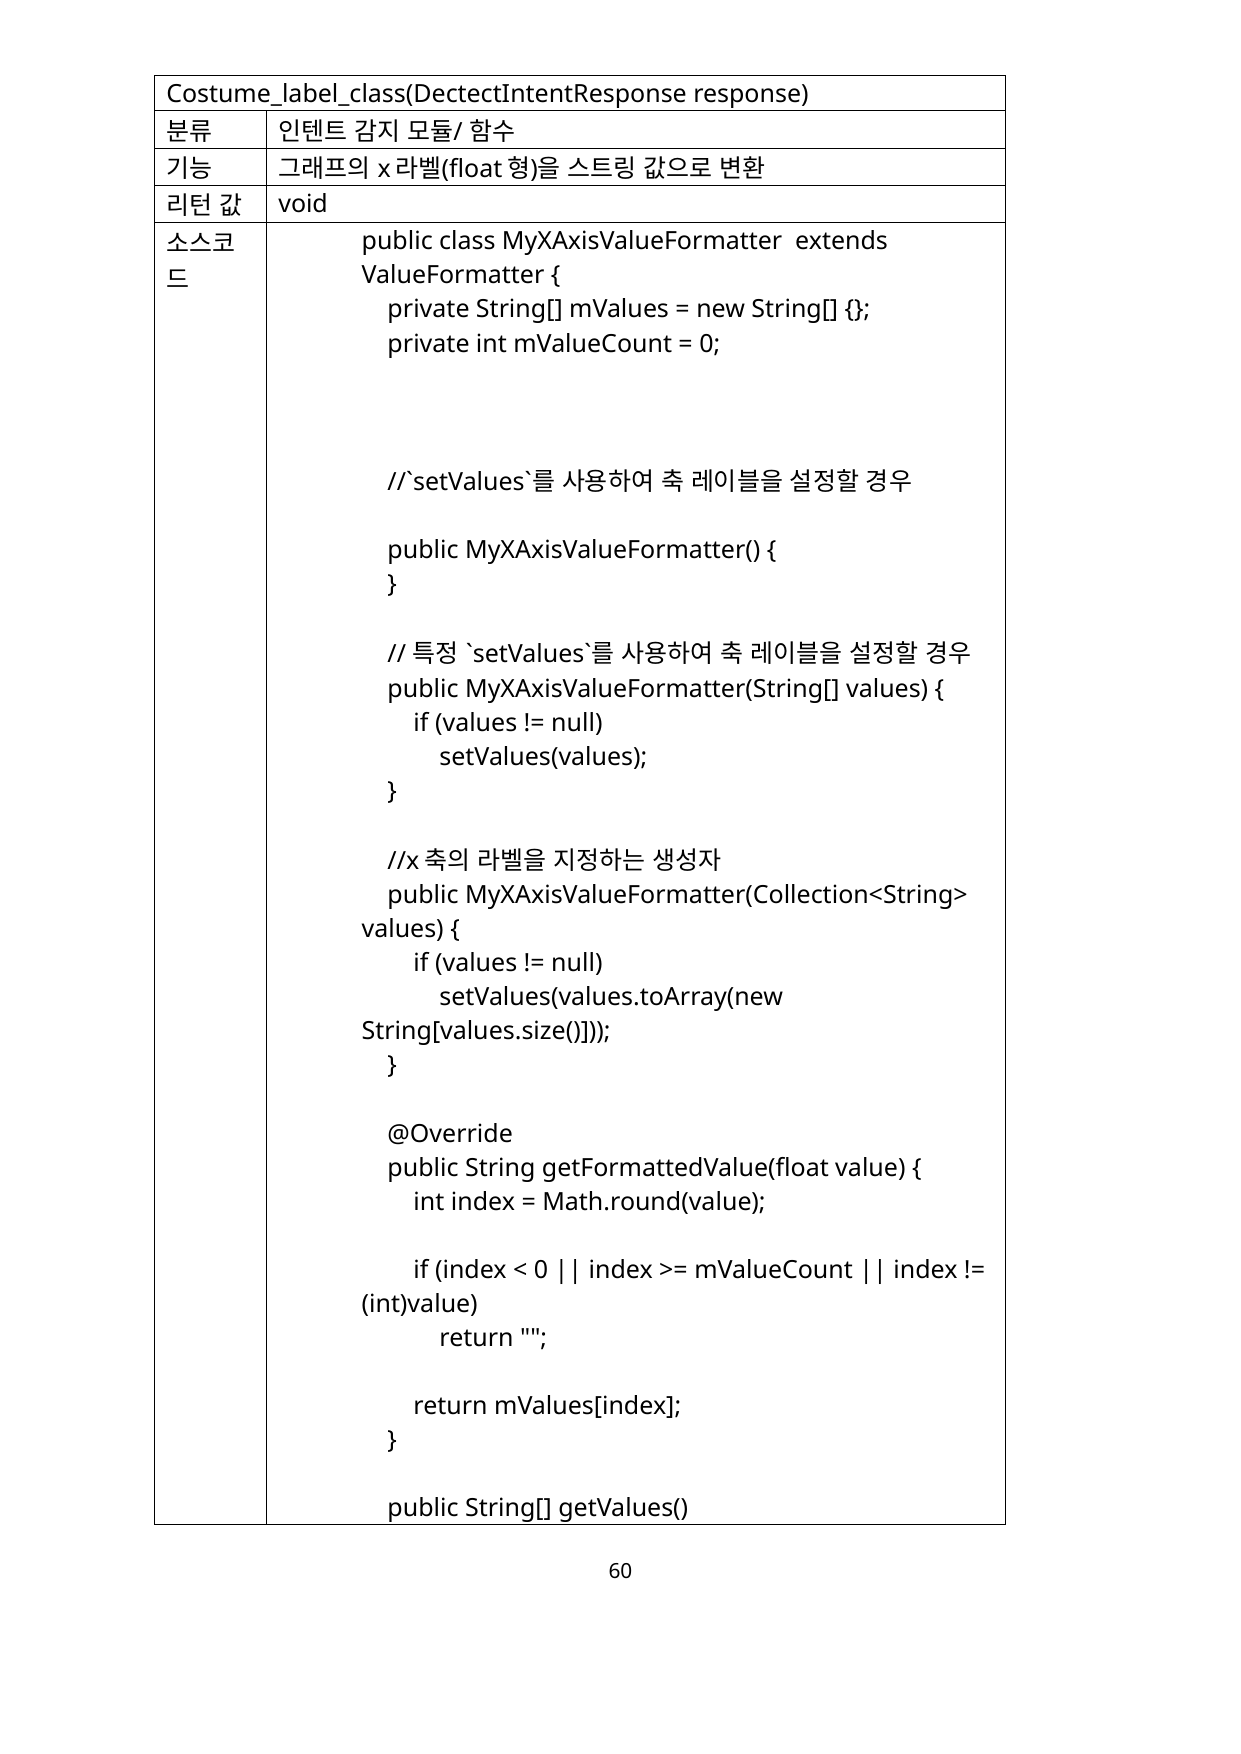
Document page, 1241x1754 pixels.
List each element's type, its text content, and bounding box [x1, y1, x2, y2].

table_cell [267, 223, 1005, 1524]
table_cell 분류 [155, 111, 266, 147]
table_cell 소스코드 [155, 223, 266, 1524]
table_cell void [267, 186, 1005, 222]
table_cell 인텐트 감지 모듈/ 함수 [267, 111, 1005, 147]
table_cell 기능 [155, 149, 266, 185]
table_header Costume_label_class(DectectIntentResponse response) [155, 76, 1005, 110]
table_cell 그래프의 x라벨(float형)을 스트링 값으로 변환 [267, 149, 1005, 185]
table_cell 리턴 값 [155, 186, 266, 222]
